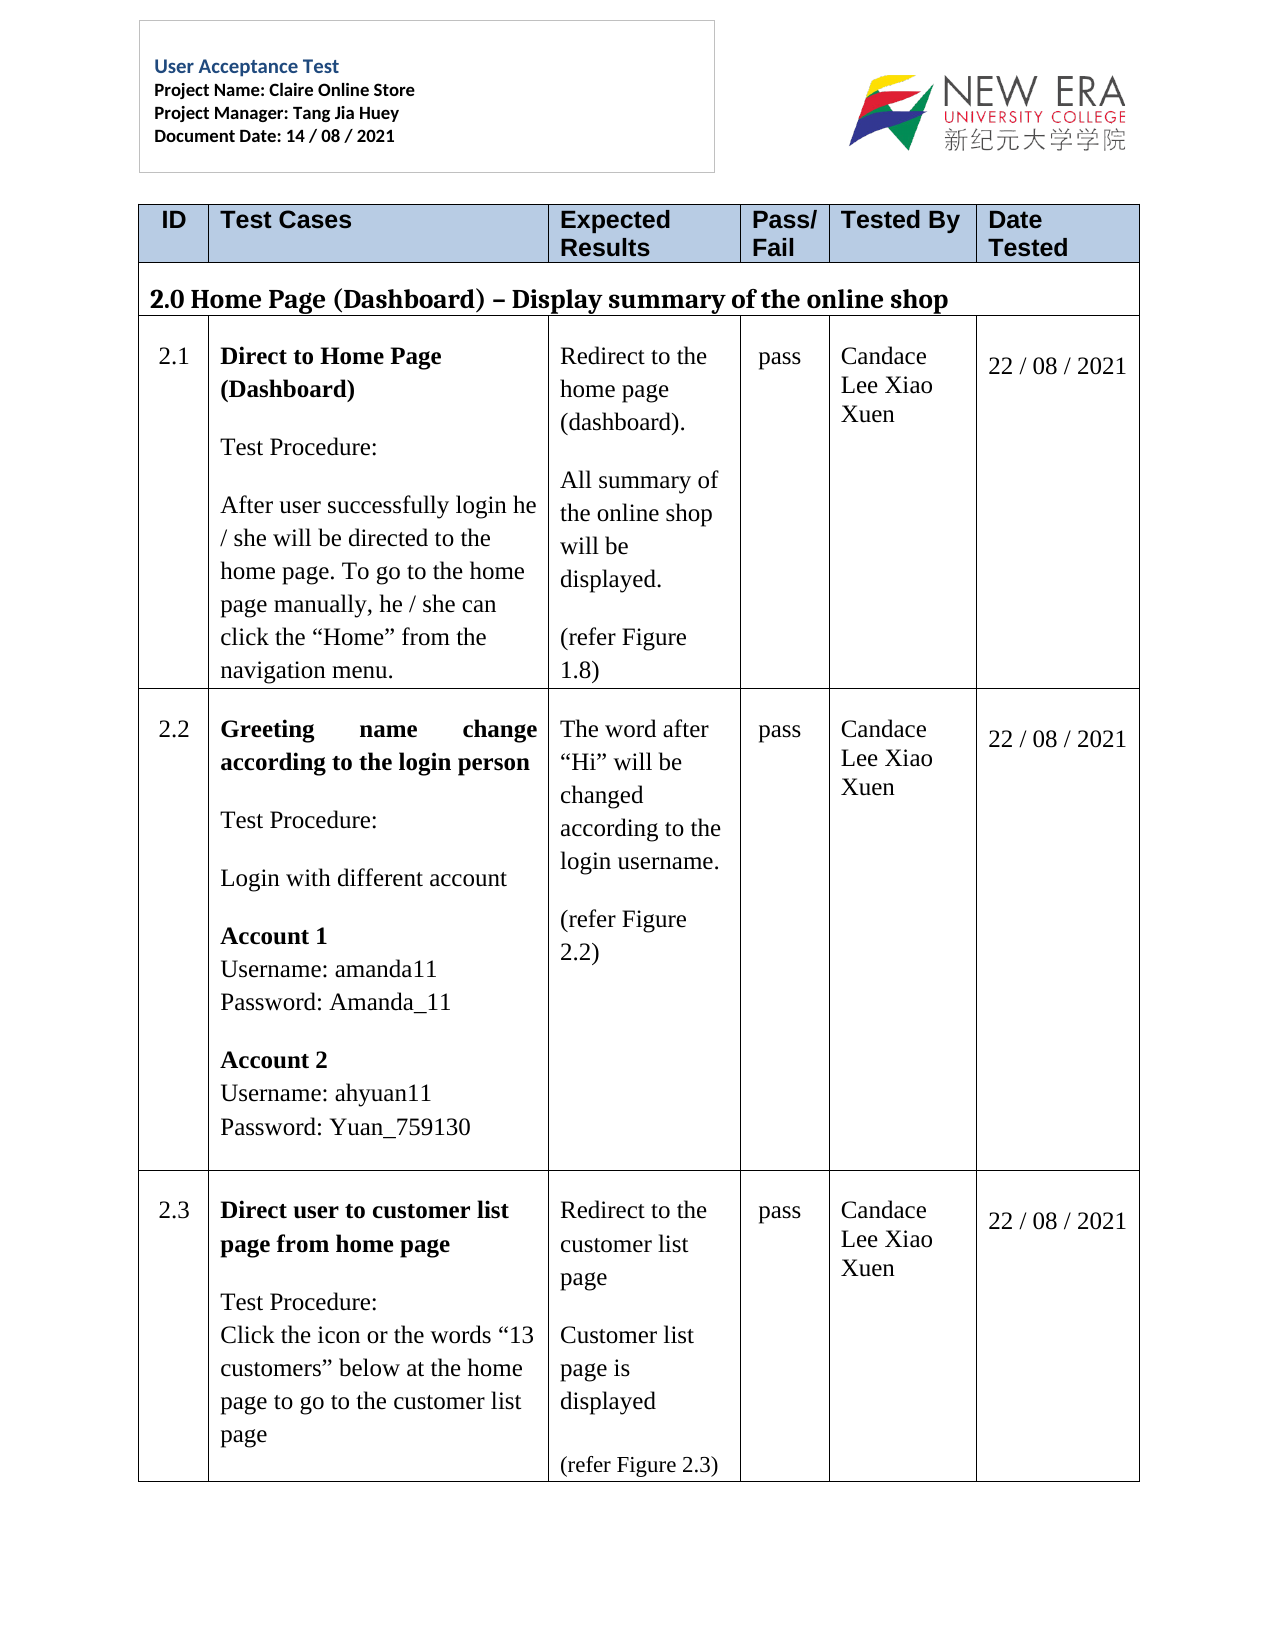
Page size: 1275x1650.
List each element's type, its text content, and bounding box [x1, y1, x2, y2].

table_cell Candace Lee Xiao Xuen [830, 689, 976, 1169]
table_cell Candace Lee Xiao Xuen [830, 1171, 976, 1481]
table_cell 2.3 [139, 1171, 208, 1481]
table_header Test Cases [209, 205, 548, 262]
table_header Date Tested [977, 205, 1139, 262]
table_cell Redirect to the home page (dashboard). All summary of the online shop will be displayed. (refer Figure 1.8) [549, 316, 740, 688]
table_cell pass [741, 689, 829, 1169]
table_cell 22 / 08 / 2021 [977, 316, 1139, 688]
table_cell Greeting name change according to the login person Test Procedure: Login with different account Account 1 Username: amanda11 Password: Amanda_11 Account 2 Username: ahyuan11 Password: Yuan_759130 [209, 689, 548, 1169]
table_header Tested By [830, 205, 976, 262]
table_cell The word after “Hi” will be changed according to the login username. (refer Figure 2.2) [549, 689, 740, 1169]
picture [848, 75, 1125, 151]
table_cell 22 / 08 / 2021 [977, 689, 1139, 1169]
table_cell 2.2 [139, 689, 208, 1169]
table_cell 2.1 [139, 316, 208, 688]
table_header Pass/Fail [741, 205, 829, 262]
table_header ID [139, 205, 208, 262]
table_cell pass [741, 316, 829, 688]
table_cell Direct to Home Page (Dashboard) Test Procedure: After user successfully login he / she will be directed to the home page. To go to the home page manually, he / she can click the “Home” from the navigation menu. [209, 316, 548, 688]
table_header Expected Results [549, 205, 740, 262]
table_cell Redirect to the customer list page Customer list page is displayed (refer Figure 2.3) [549, 1171, 740, 1481]
table_cell Candace Lee Xiao Xuen [830, 316, 976, 688]
table_cell 2.0 Home Page (Dashboard) – Display summary of the online shop [139, 263, 1139, 315]
table_cell pass [741, 1171, 829, 1481]
table_cell 22 / 08 / 2021 [977, 1171, 1139, 1481]
